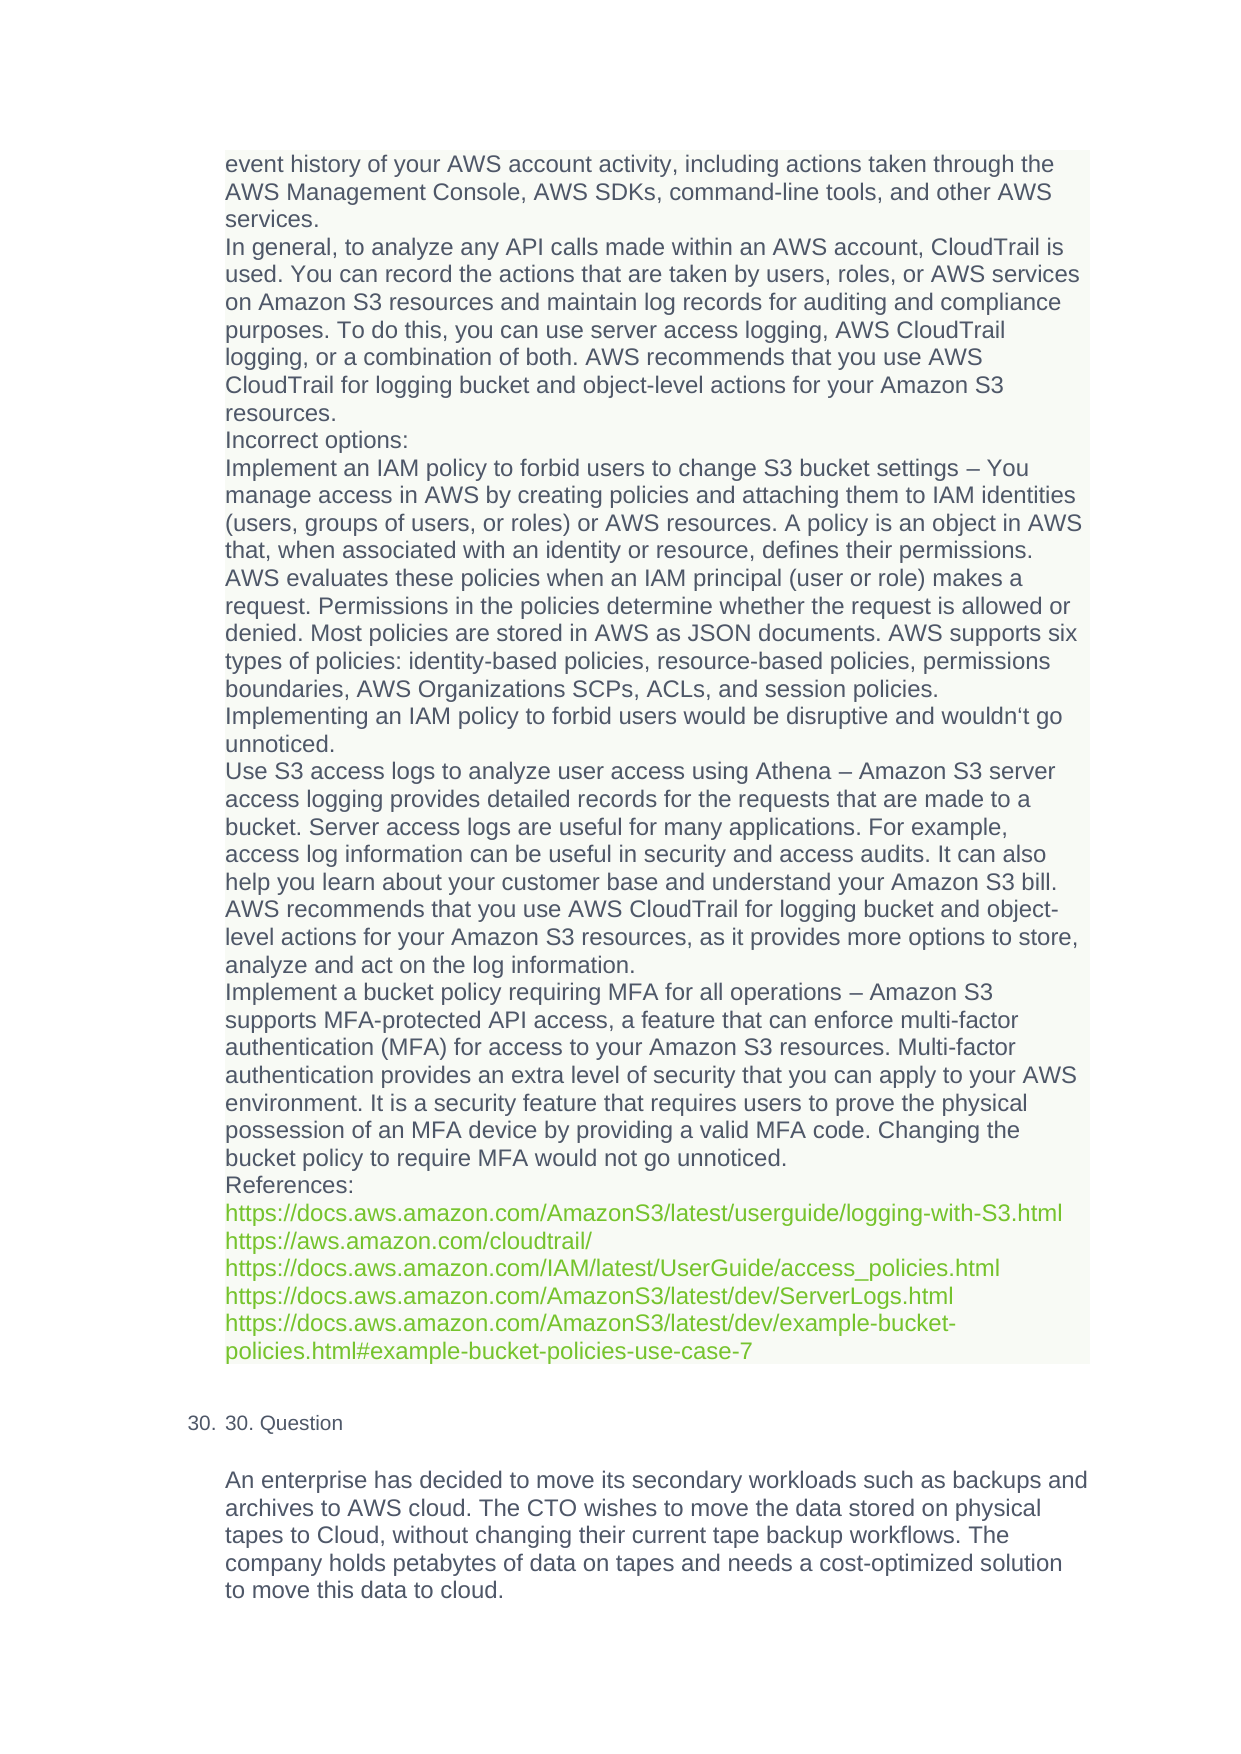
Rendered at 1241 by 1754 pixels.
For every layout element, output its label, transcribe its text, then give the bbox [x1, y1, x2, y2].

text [225, 150, 1090, 1364]
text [225, 1466, 1090, 1604]
list 30. Question [187, 1404, 1090, 1434]
